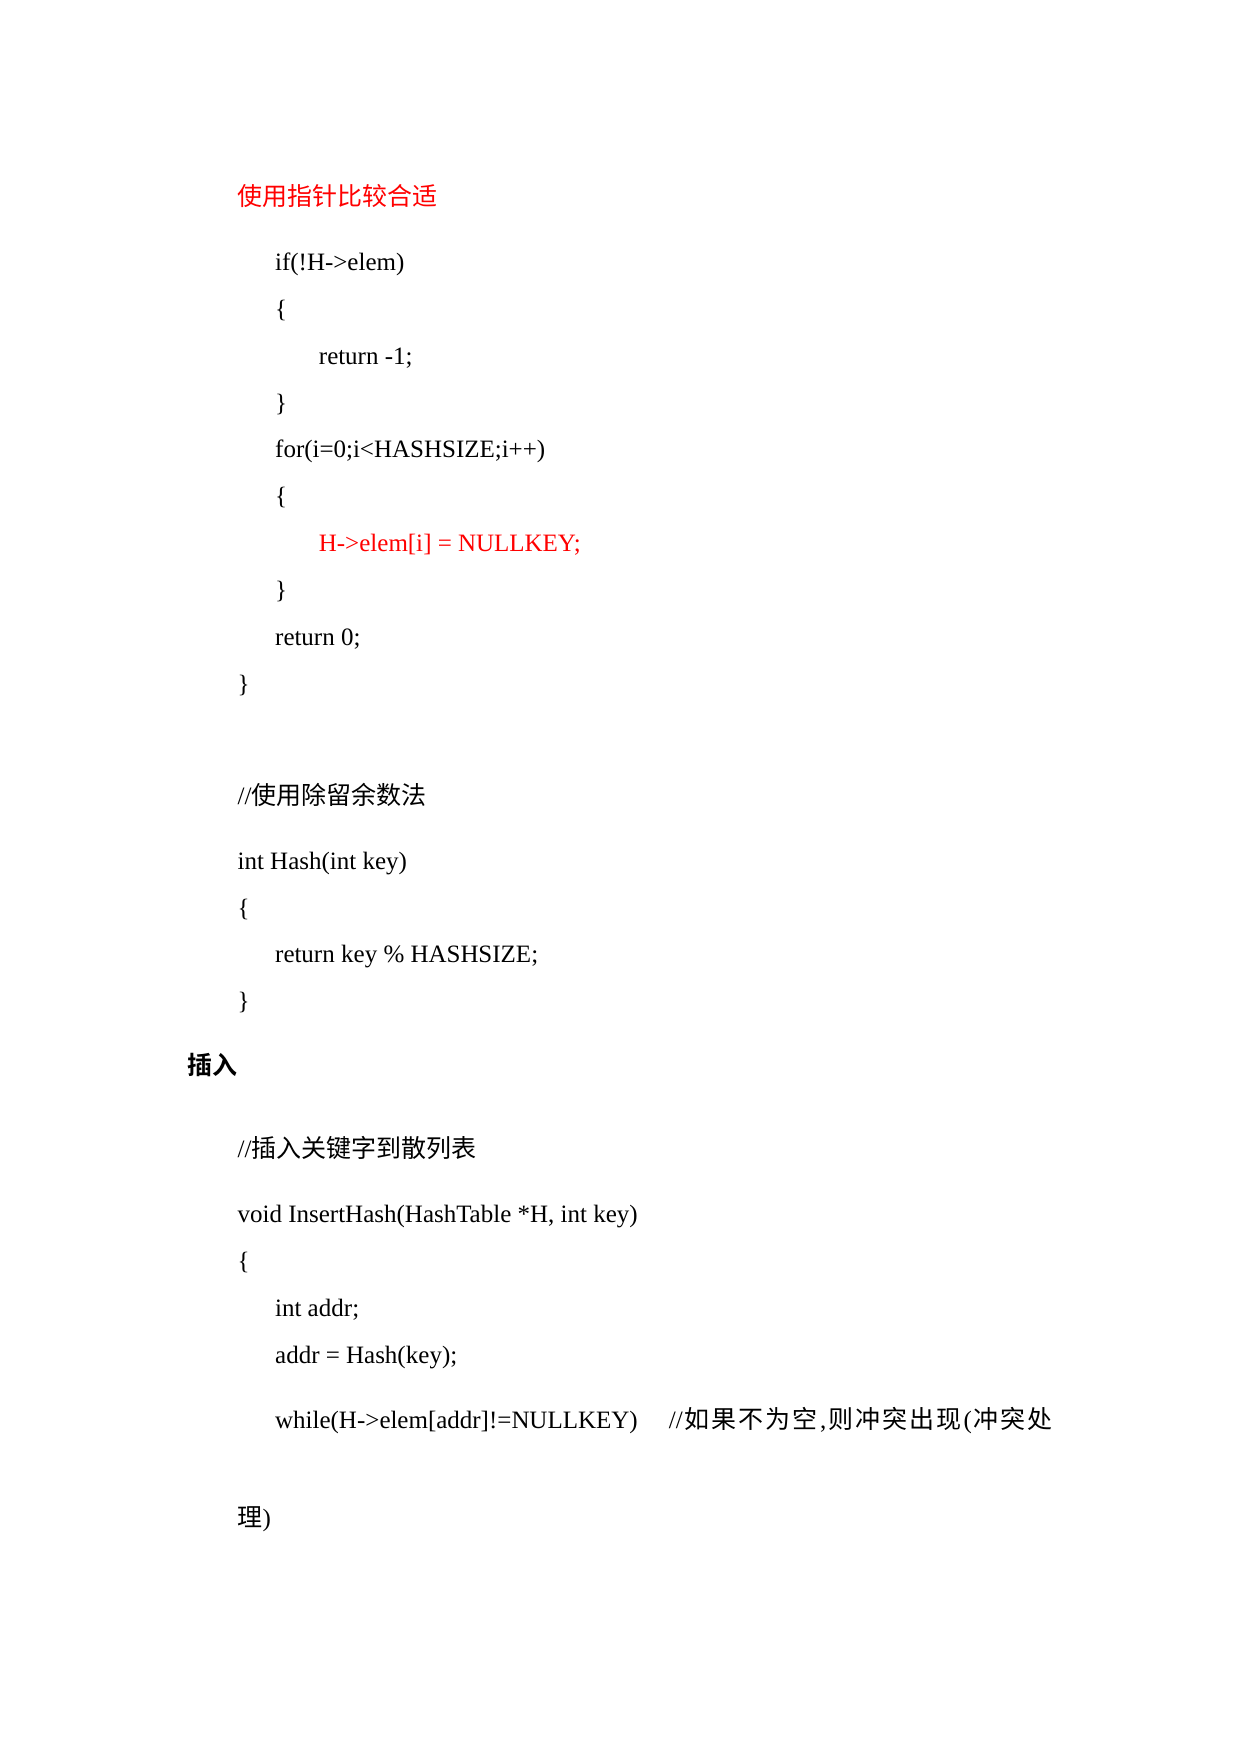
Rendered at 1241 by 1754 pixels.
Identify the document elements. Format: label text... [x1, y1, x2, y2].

text return 0; [237, 620, 1053, 653]
text H->elem[i] = NULLKEY; [237, 526, 1053, 559]
text } [237, 667, 1053, 699]
text { [237, 891, 1053, 923]
text while(H->elem[addr]!=NULLKEY) //如果不为空,则冲突出现(冲突处理) [237, 1385, 1053, 1548]
text //插入关键字到散列表 [237, 1114, 1053, 1179]
text //使用除留余数法 [237, 761, 1053, 826]
text for(i=0;i<HASHSIZE;i++) [237, 433, 1053, 465]
text { [237, 292, 1053, 324]
text void InsertHash(HashTable *H, int key) [237, 1198, 1053, 1230]
text int addr; [237, 1291, 1053, 1324]
text } [237, 573, 1053, 606]
text addr = Hash(key); [237, 1338, 1053, 1371]
text if(!H->elem) [237, 245, 1053, 278]
text return -1; [237, 339, 1053, 371]
subtitle 插入 [187, 1031, 1053, 1096]
text } [237, 386, 1053, 418]
text int Hash(int key) [237, 844, 1053, 876]
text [237, 162, 1053, 227]
text { [237, 1244, 1053, 1277]
text } [237, 984, 1053, 1017]
text { [237, 479, 1053, 512]
text return key % HASHSIZE; [237, 938, 1053, 970]
